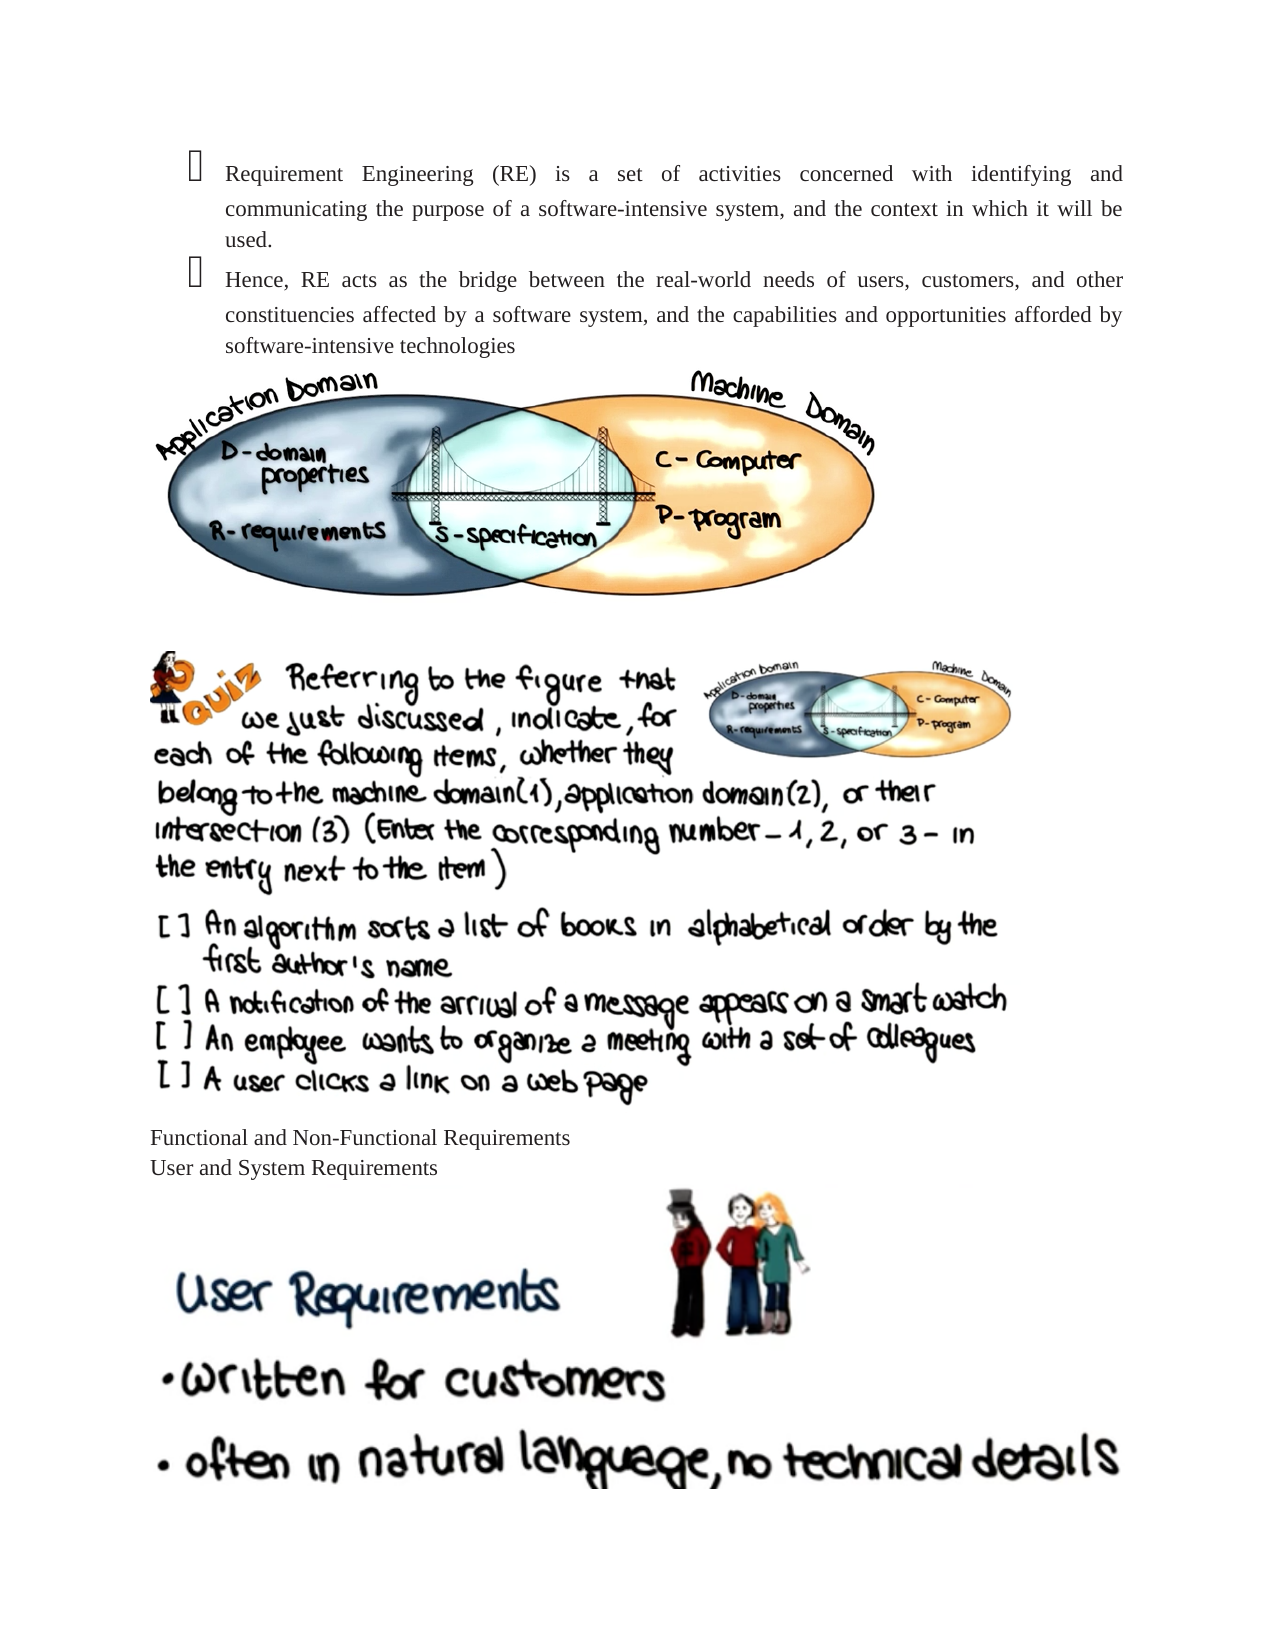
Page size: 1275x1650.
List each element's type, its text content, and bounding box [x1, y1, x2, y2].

picture [150, 1184, 1125, 1489]
picture [150, 651, 1021, 1121]
text Functional and Non-Functional Requirements [150, 1124, 1125, 1151]
text User and System Requirements [150, 1154, 1125, 1181]
list Hence, RE acts as the bridge between the real-world needs of users, customers, and other constituencies affected by a software system, and the capabilities and opportunities afforded by software-intensive technologies [187, 256, 1125, 358]
list Requirement Engineering (RE) is a set of activities concerned with identifying and communicating the purpose of a software-intensive system, and the context in which it will be used. [187, 150, 1125, 252]
picture [150, 361, 894, 618]
